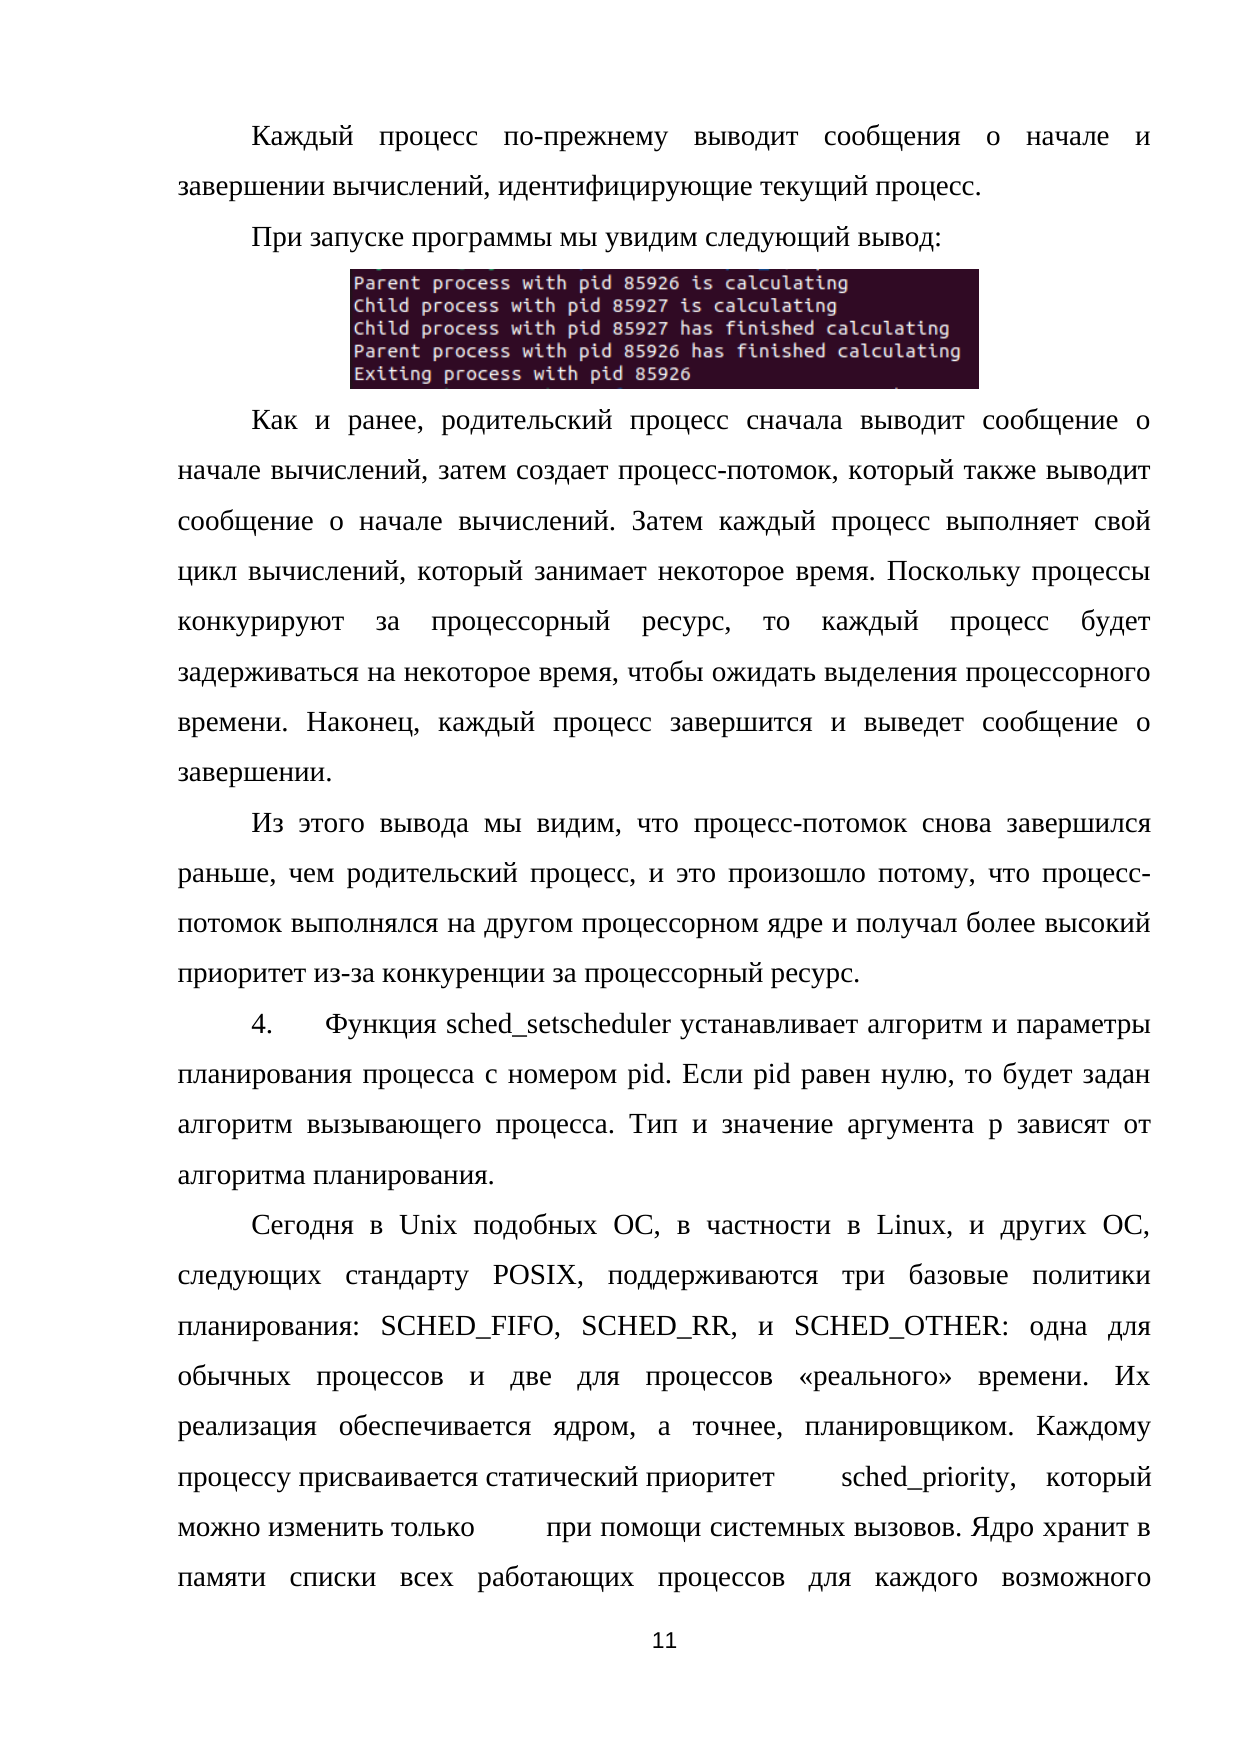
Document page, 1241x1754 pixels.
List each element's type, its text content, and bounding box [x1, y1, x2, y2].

list Каждый процесс по-прежнему выводит сообщения о начале и завершении вычислений, идентифицирующие текущий процесс. [177, 118, 1152, 202]
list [177, 1207, 1152, 1593]
list При запуске программы мы увидим следующий вывод: [177, 219, 1152, 252]
list Функция sched_setscheduler устанавливает алгоритм и параметры планирования процесса с номером pid. Если pid равен нулю, то будет задан алгоритм вызывающего процесса. Тип и значение аргумента p зависят от алгоритма планирования. [177, 1006, 1152, 1190]
list Из этого вывода мы видим, что процесс-потомок снова завершился раньше, чем родительский процесс, и это произошло потому, что процесс-потомок выполнялся на другом процессорном ядре и получал более высокий приоритет из-за конкуренции за процессорный ресурс. [177, 805, 1152, 989]
list Как и ранее, родительский процесс сначала выводит сообщение о начале вычислений, затем создает процесс-потомок, который также выводит сообщение о начале вычислений. Затем каждый процесс выполняет свой цикл вычислений, который занимает некоторое время. Поскольку процессы конкурируют за процессорный ресурс, то каждый процесс будет задерживаться на некоторое время, чтобы ожидать выделения процессорного времени. Наконец, каждый процесс завершится и выведет сообщение о завершении. [177, 402, 1152, 788]
picture [350, 269, 979, 389]
